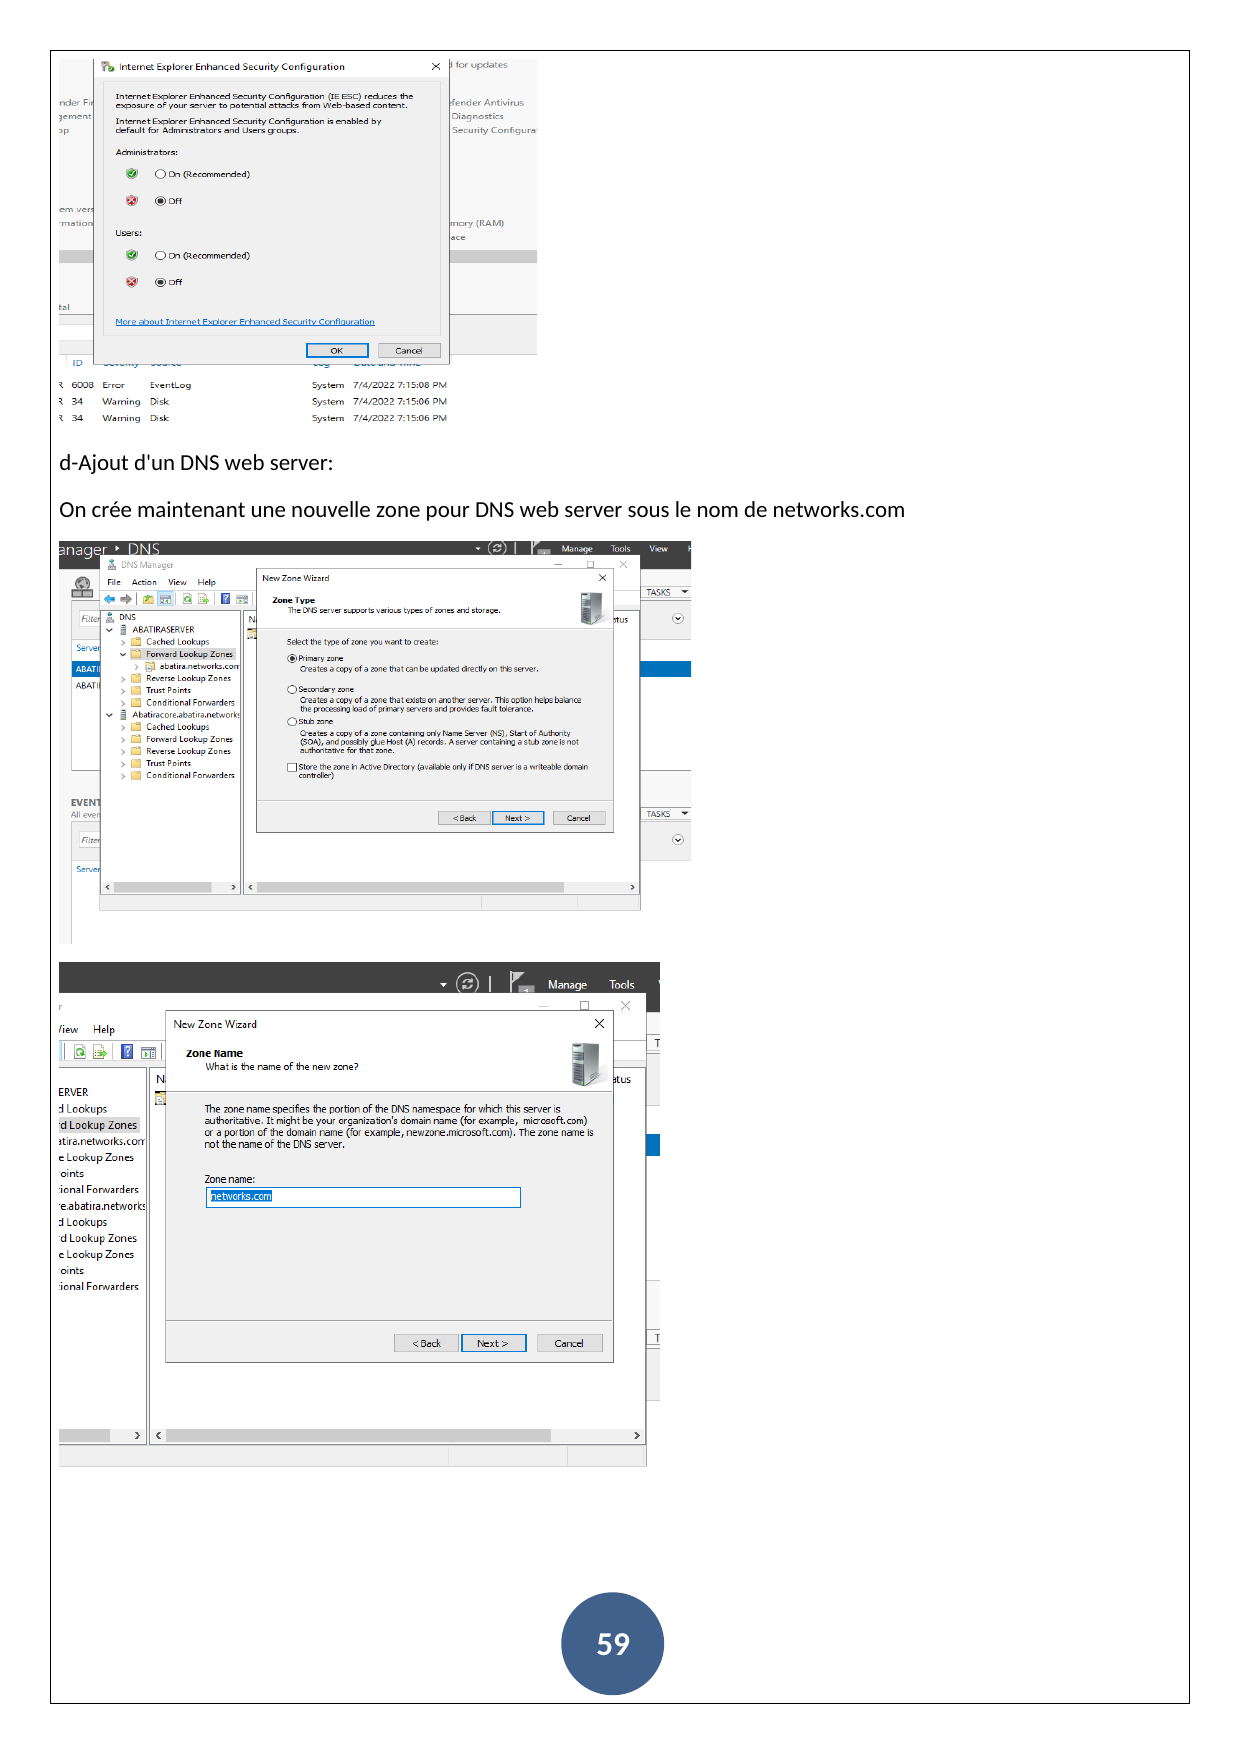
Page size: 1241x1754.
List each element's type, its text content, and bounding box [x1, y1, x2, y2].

text d-Ajout d'un DNS web server: [59, 448, 1167, 476]
picture [59, 962, 660, 1467]
picture [59, 59, 538, 429]
picture [59, 541, 692, 944]
text On crée maintenant une nouvelle zone pour DNS web server sous le nom de networks.com [59, 495, 1167, 523]
